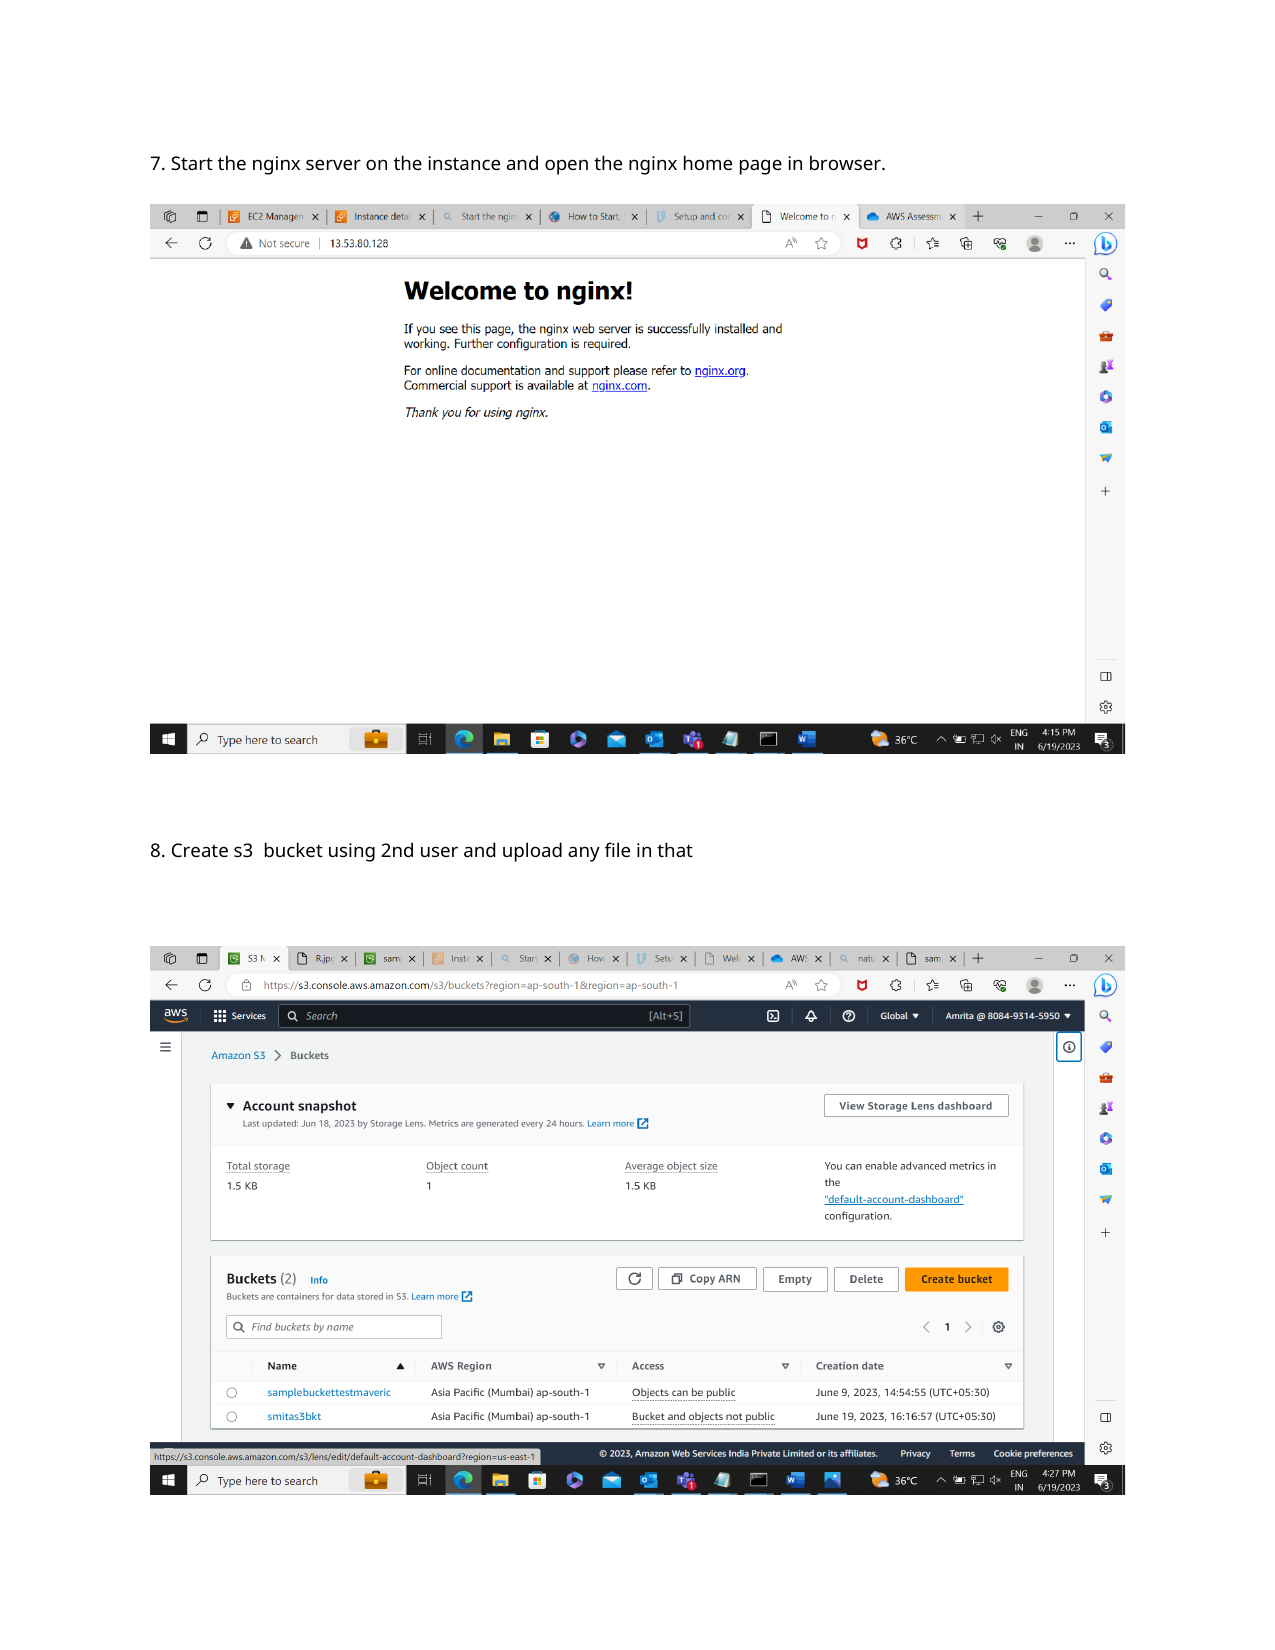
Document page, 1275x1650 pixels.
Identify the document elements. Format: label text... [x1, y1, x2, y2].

text 7. Start the nginx server on the instance and open the nginx home page in browser. [150, 150, 1125, 176]
picture [150, 946, 1125, 1495]
text 8. Create s3 bucket using 2nd user and upload any file in that [150, 837, 1125, 862]
picture [150, 204, 1125, 754]
